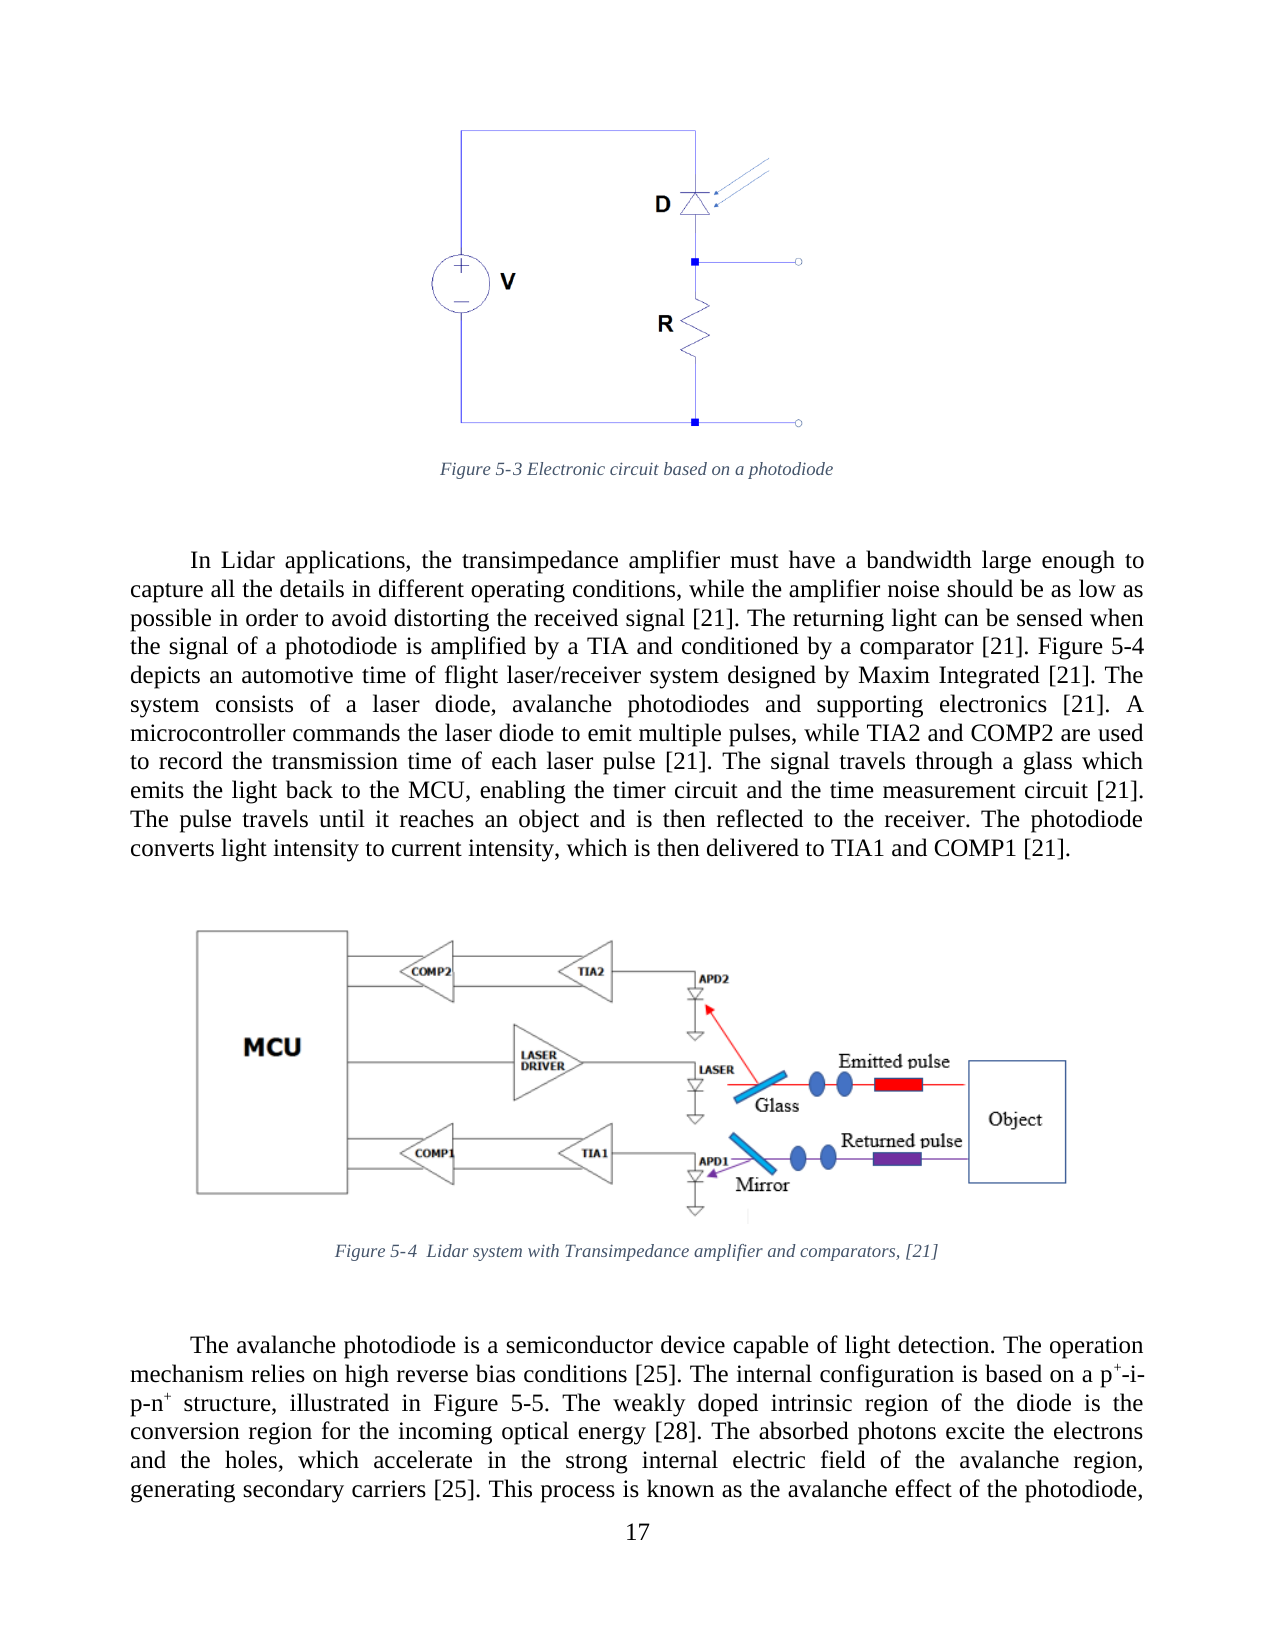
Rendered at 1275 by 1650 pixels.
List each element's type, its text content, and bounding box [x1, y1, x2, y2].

picture [181, 923, 1094, 1224]
picture [428, 118, 847, 441]
text Figure 5-3 Electronic circuit based on a photodiode [130, 457, 1145, 479]
text Figure 5-4 Lidar system with Transimpedance amplifier and comparators, [21] [130, 1240, 1145, 1262]
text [130, 1330, 1145, 1503]
text In Lidar applications, the transimpedance amplifier must have a bandwidth large enough to capture all the details in different operating conditions, while the amplifier noise should be as low as possible in order to avoid distorting the received signal [21]. The returning light can be sensed when the signal of a photodiode is amplified by a TIA and conditioned by a comparator [21]. Figure 5-4 depicts an automotive time of flight laser/receiver system designed by Maxim Integrated [21]. The system consists of a laser diode, avalanche photodiodes and supporting electronics [21]. A microcontroller commands the laser diode to emit multiple pulses, while TIA2 and COMP2 are used to record the transmission time of each laser pulse [21]. The signal travels through a glass which emits the light back to the MCU, enabling the timer circuit and the time measurement circuit [21]. The pulse travels until it reaches an object and is then reflected to the receiver. The photodiode converts light intensity to current intensity, which is then delivered to TIA1 and COMP1 [21]. [130, 545, 1145, 861]
